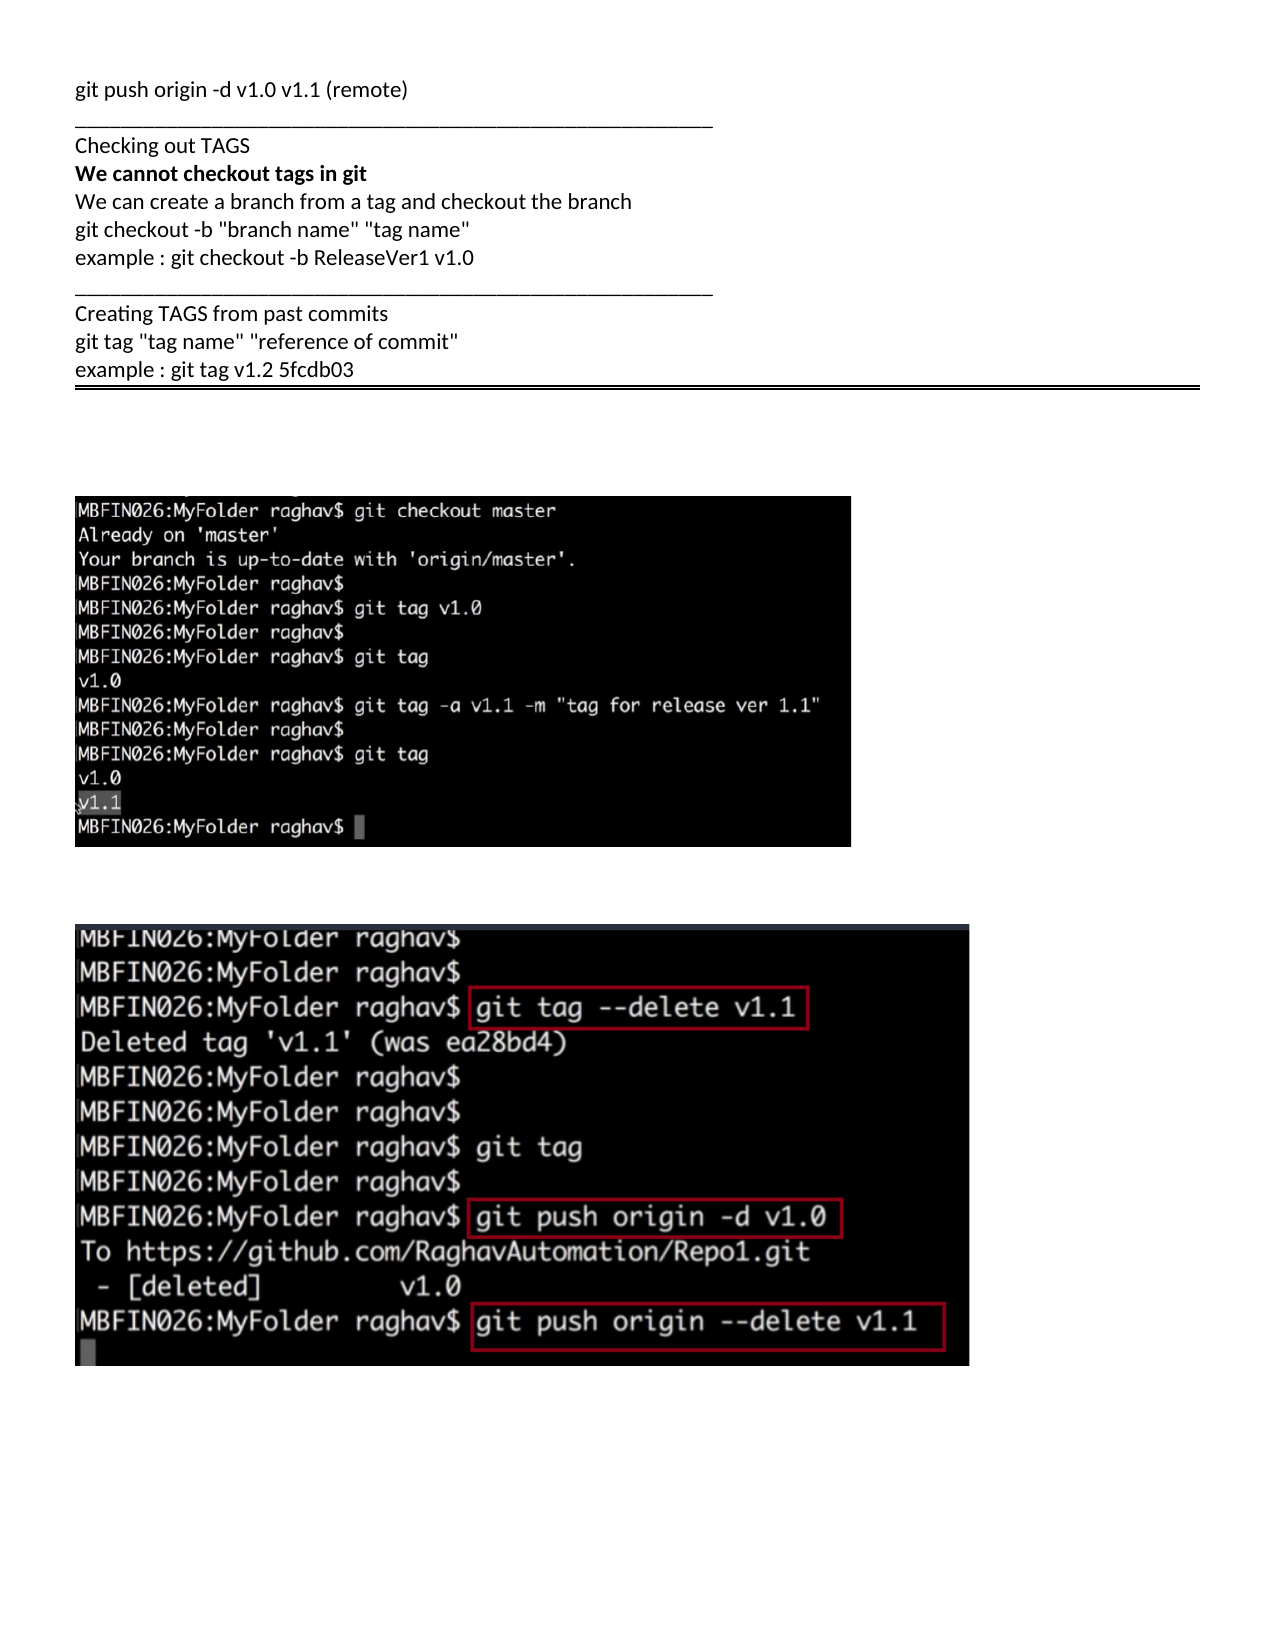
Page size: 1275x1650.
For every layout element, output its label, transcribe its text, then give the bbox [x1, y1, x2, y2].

text git push origin -d v1.0 v1.1 (remote) [75, 75, 1200, 103]
text git checkout -b "branch name" "tag name" [75, 215, 1200, 243]
text ________________________________________________________ [75, 103, 1200, 131]
picture [75, 496, 852, 847]
text example : git checkout -b ReleaseVer1 v1.0 [75, 243, 1200, 271]
picture [75, 924, 970, 1366]
text git tag "tag name" "reference of commit" [75, 327, 1200, 355]
text Checking out TAGS [75, 131, 1200, 159]
text example : git tag v1.2 5fcdb03 [75, 355, 1200, 385]
text Creating TAGS from past commits [75, 299, 1200, 327]
text We can create a branch from a tag and checkout the branch [75, 187, 1200, 215]
text ________________________________________________________ [75, 271, 1200, 299]
text We cannot checkout tags in git [75, 159, 1200, 187]
